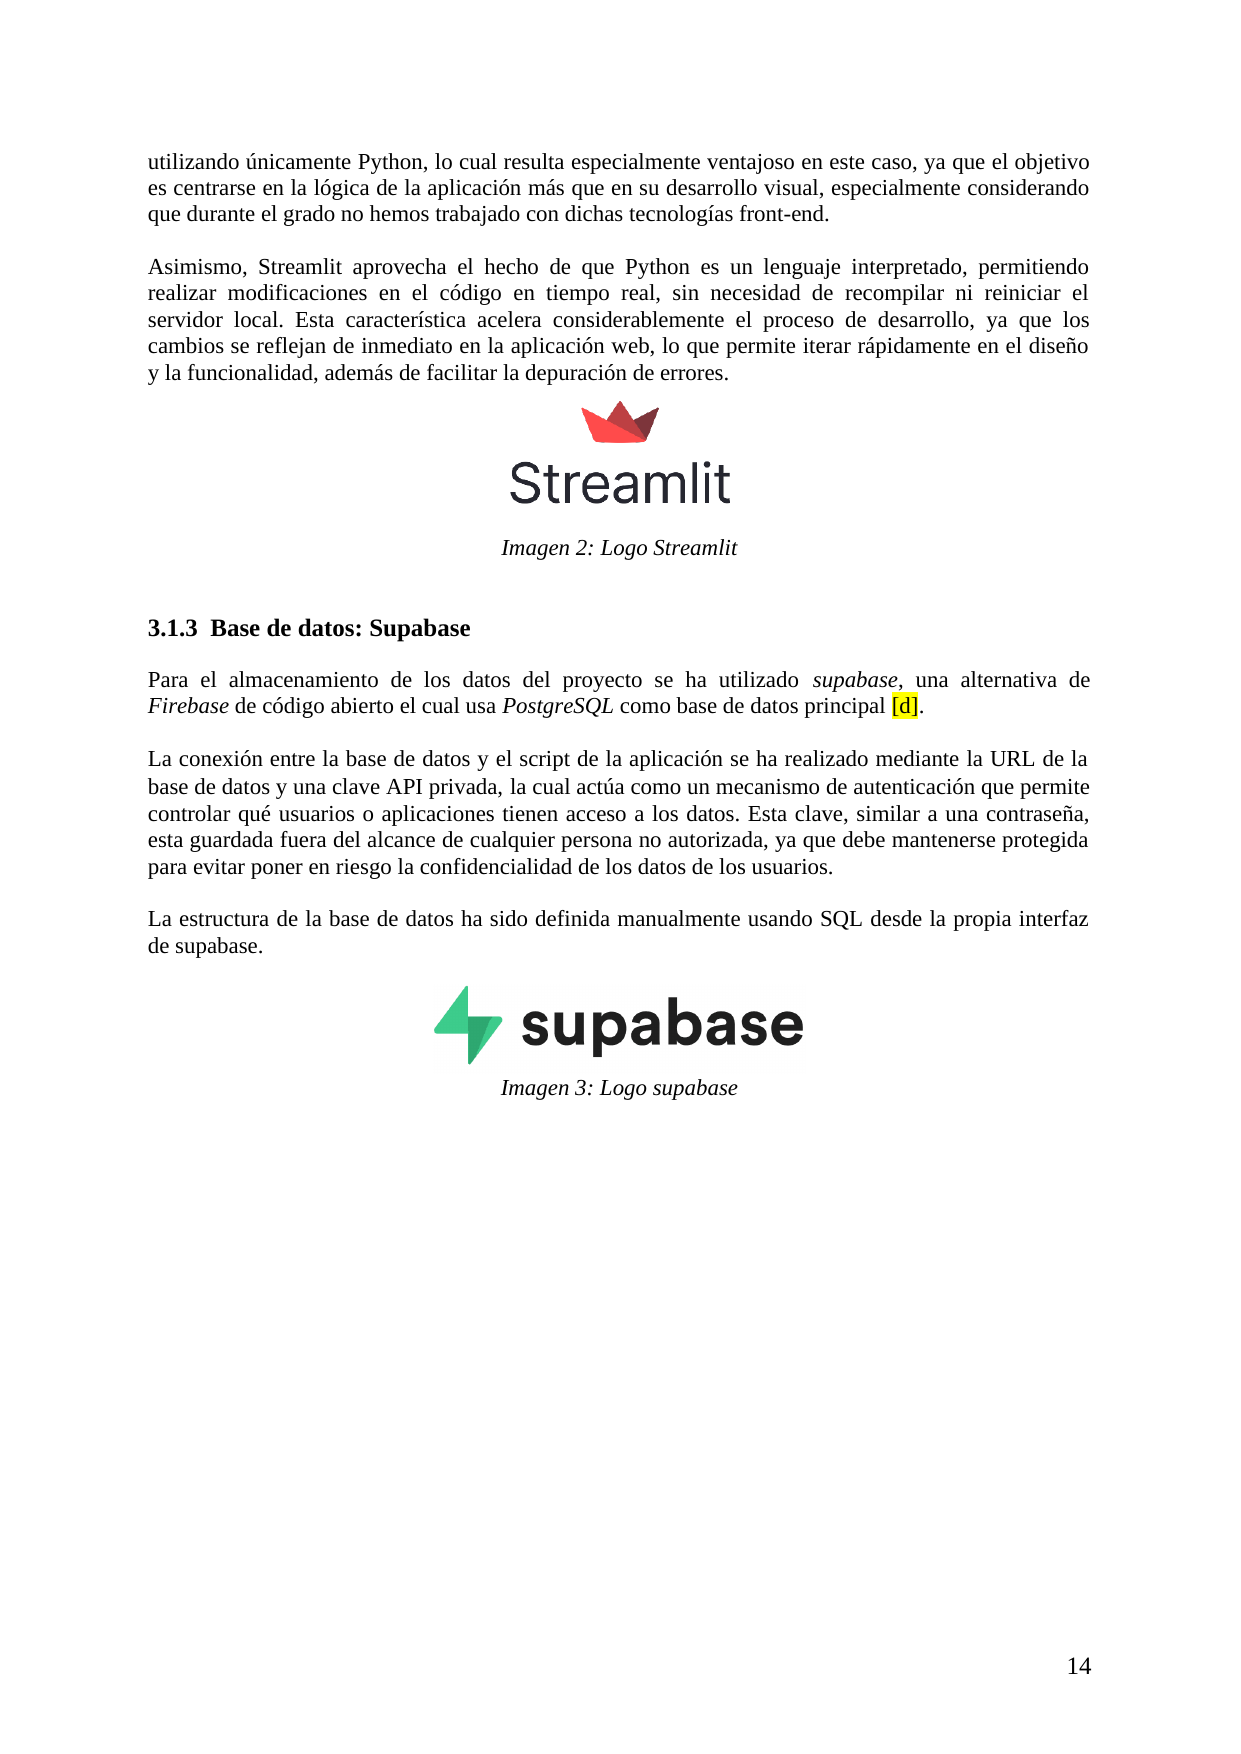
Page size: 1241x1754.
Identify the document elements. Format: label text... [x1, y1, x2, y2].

picture [479, 385, 760, 534]
subtitle 3.1.3 Base de datos: Supabase [148, 613, 1091, 642]
picture [432, 984, 807, 1074]
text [148, 148, 1091, 227]
text La estructura de la base de datos ha sido definida manualmente usando SQL desde la propia interfaz de supabase. [148, 906, 1091, 958]
text La conexión entre la base de datos y el script de la aplicación se ha realizado mediante la URL de la base de datos y una clave API privada, la cual actúa como un mecanismo de autenticación que permite controlar qué usuarios o aplicaciones tienen acceso a los datos. Esta clave, similar a una contraseña, esta guardada fuera del alcance de cualquier persona no autorizada, ya que debe mantenerse protegida para evitar poner en riesgo la confidencialidad de los datos de los usuarios. [148, 745, 1091, 879]
text Imagen 2: Logo Streamlit [148, 534, 1091, 560]
text Asimismo, Streamlit aprovecha el hecho de que Python es un lenguaje interpretado, permitiendo realizar modificaciones en el código en tiempo real, sin necesidad de recompilar ni reiniciar el servidor local. Esta característica acelera considerablemente el proceso de desarrollo, ya que los cambios se reflejan de inmediato en la aplicación web, lo que permite iterar rápidamente en el diseño y la funcionalidad, además de facilitar la depuración de errores. [148, 253, 1091, 385]
text Imagen 3: Logo supabase [148, 1074, 1091, 1100]
text Para el almacenamiento de los datos del proyecto se ha utilizado supabase, una alternativa de Firebase de código abierto el cual usa PostgreSQL como base de datos principal [d]. [148, 666, 1091, 719]
